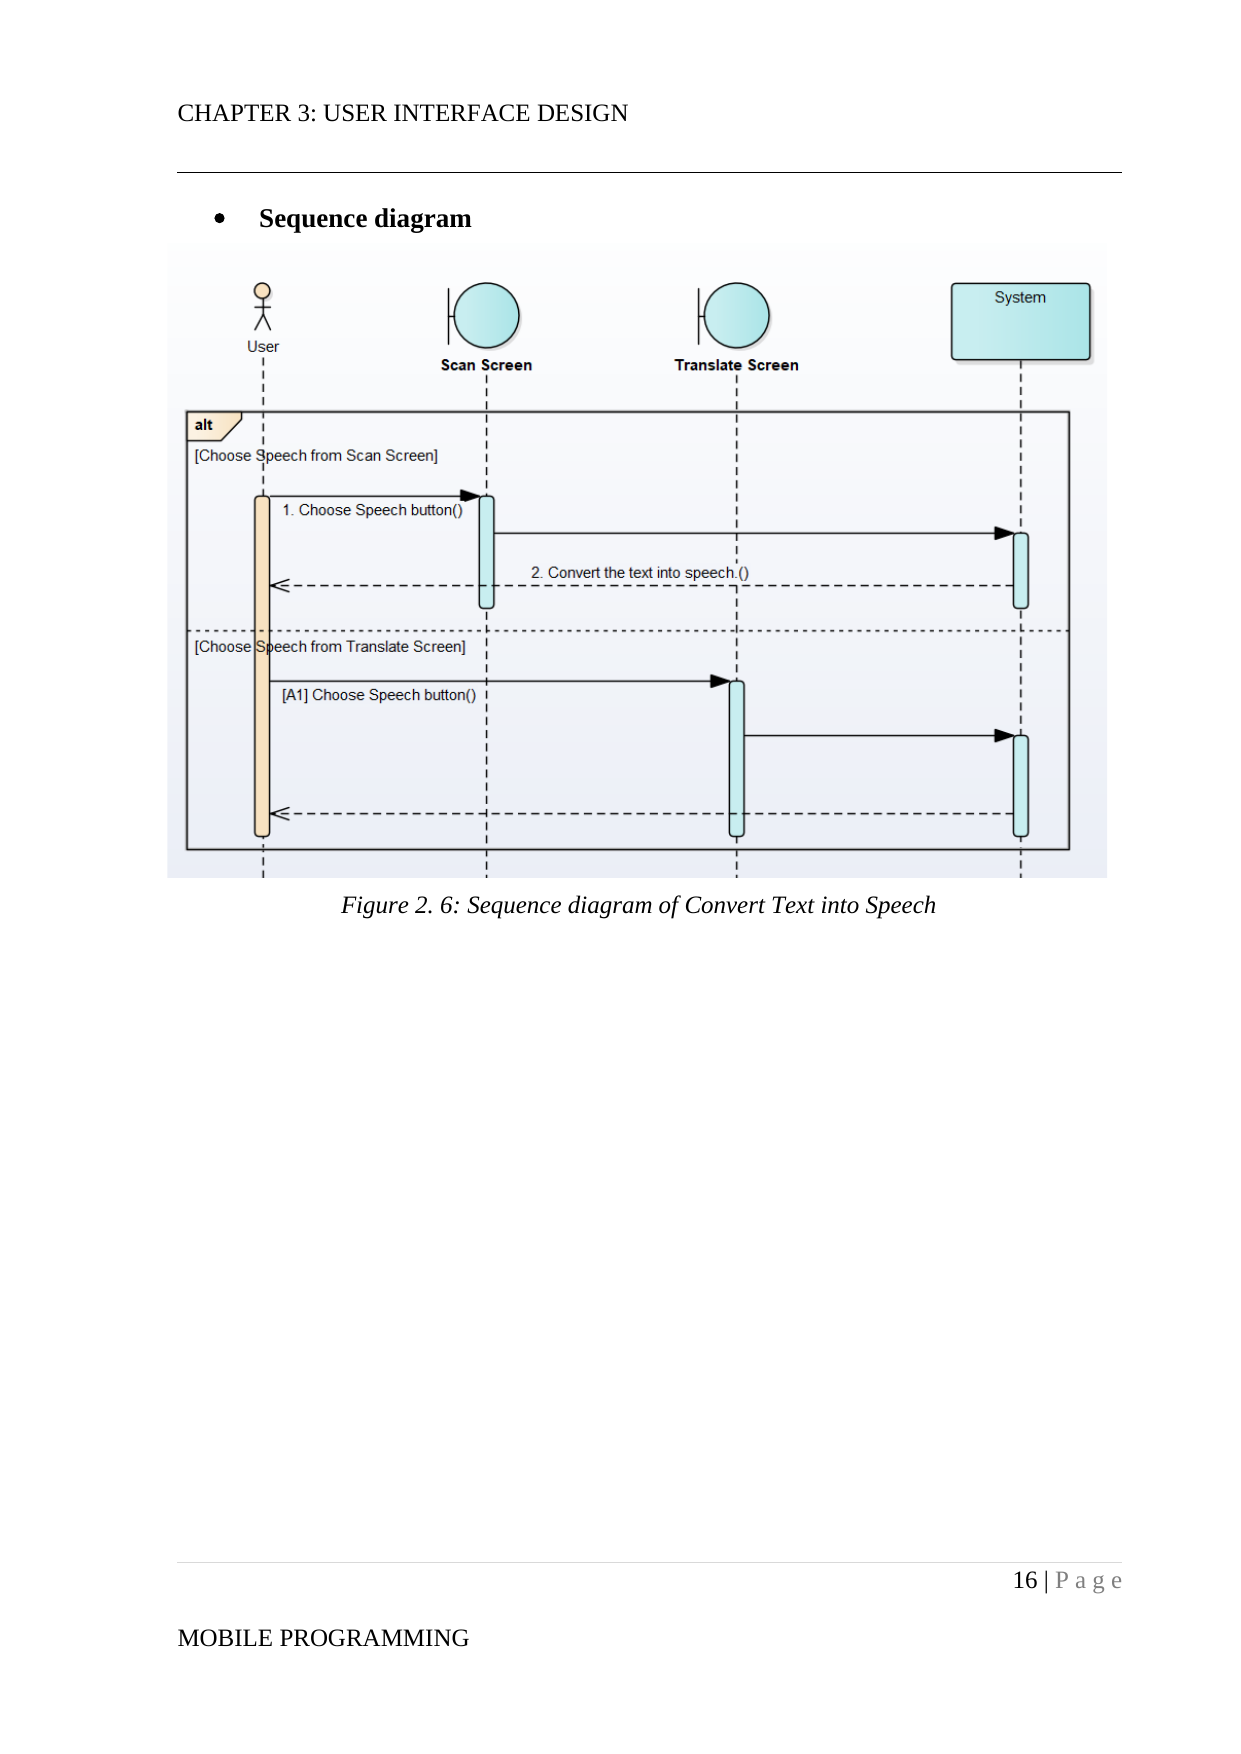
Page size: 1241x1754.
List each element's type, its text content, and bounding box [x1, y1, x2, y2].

list Sequence diagram [215, 202, 1122, 233]
picture [167, 243, 1107, 878]
